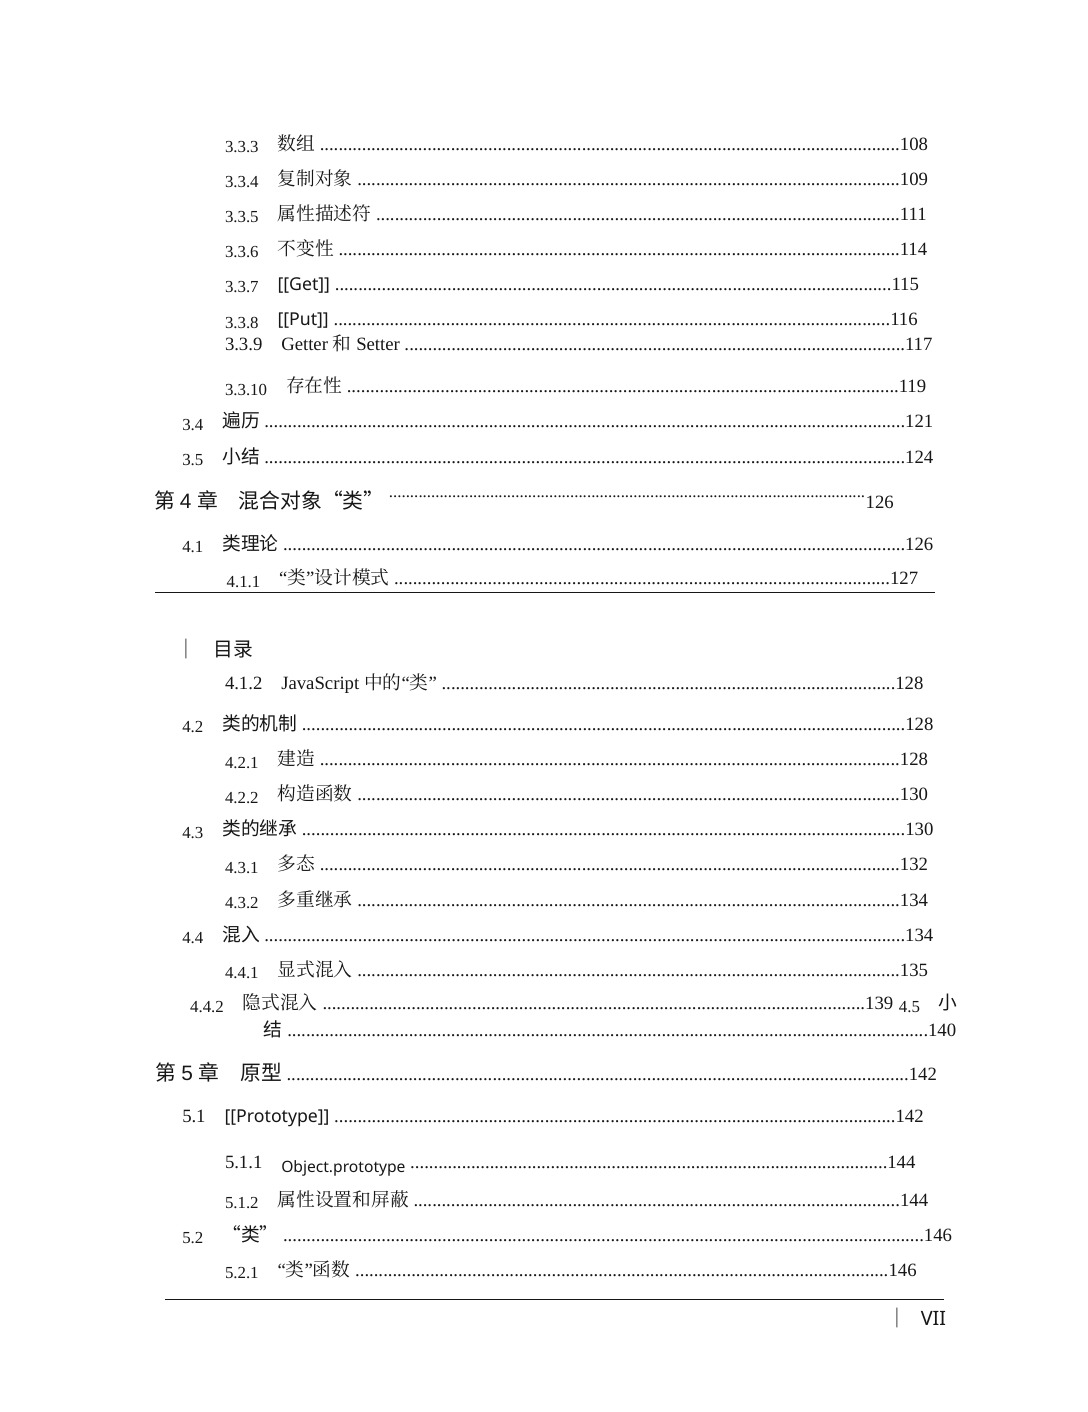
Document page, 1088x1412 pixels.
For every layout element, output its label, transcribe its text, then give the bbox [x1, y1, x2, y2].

text 4.2 类的机制 .................................................................................................................................128 [182, 703, 956, 737]
text 4.3 类的继承 .................................................................................................................................130 [182, 808, 956, 842]
text 4.3.2 多重继承 ....................................................................................................................134 [225, 879, 956, 912]
text 3.3.7 [[Get]] .......................................................................................................................115 [225, 263, 956, 297]
text 4.4 混入 .........................................................................................................................................134 [182, 914, 956, 947]
text 4.4.1 显式混入 ....................................................................................................................135 [225, 949, 956, 982]
text 第 5 章 原型 .....................................................................................................................................142 [156, 1056, 956, 1086]
text 3.3.5 属性描述符 ................................................................................................................111 [225, 193, 956, 226]
text 5.2.1 “类”函数 ..................................................................................................................146 [225, 1249, 956, 1282]
text 5.1 [[Prototype]] ........................................................................................................................142 [182, 1104, 956, 1128]
text 4.2.1 建造 ............................................................................................................................128 [225, 738, 956, 772]
text 4.1.2 JavaScript 中的“类” .................................................................................................128 [225, 672, 956, 693]
text 3.3.4 复制对象 ....................................................................................................................109 [225, 158, 956, 191]
text 3.3.10 存在性 ......................................................................................................................119 [225, 366, 956, 399]
text 3.3.3 数组 ............................................................................................................................108 [225, 123, 956, 156]
text 4.2.2 构造函数 ....................................................................................................................130 [225, 773, 956, 807]
text 5.1.1 Object.prototype ......................................................................................................144 [225, 1140, 956, 1177]
subtitle ｜ 目录 [176, 634, 956, 662]
subtitle 第 4 章 混合对象“类” .................................................................................................................126 [154, 482, 957, 515]
text 3.5 小结 .........................................................................................................................................124 [182, 436, 956, 469]
text 5.2 “类” .........................................................................................................................................146 [182, 1214, 956, 1247]
text 4.1 类理论 .....................................................................................................................................126 4.1.1 “类”设计模式 ..........................................................................................................127 [182, 523, 956, 591]
text 3.3.6 不变性 ........................................................................................................................114 [225, 228, 956, 262]
text 4.4.2 隐式混入 ....................................................................................................................139 4.5 小结 .........................................................................................................................................140 [181, 984, 957, 1042]
text 3.3.9 Getter 和 Setter ...........................................................................................................117 [225, 333, 956, 355]
text 3.3.8 [[Put]] .......................................................................................................................116 [225, 298, 956, 332]
text 5.1.2 属性设置和屏蔽 ........................................................................................................144 [225, 1179, 956, 1212]
text 4.3.1 多态 ............................................................................................................................132 [225, 843, 956, 877]
text 3.4 遍历 .........................................................................................................................................121 [182, 401, 956, 434]
